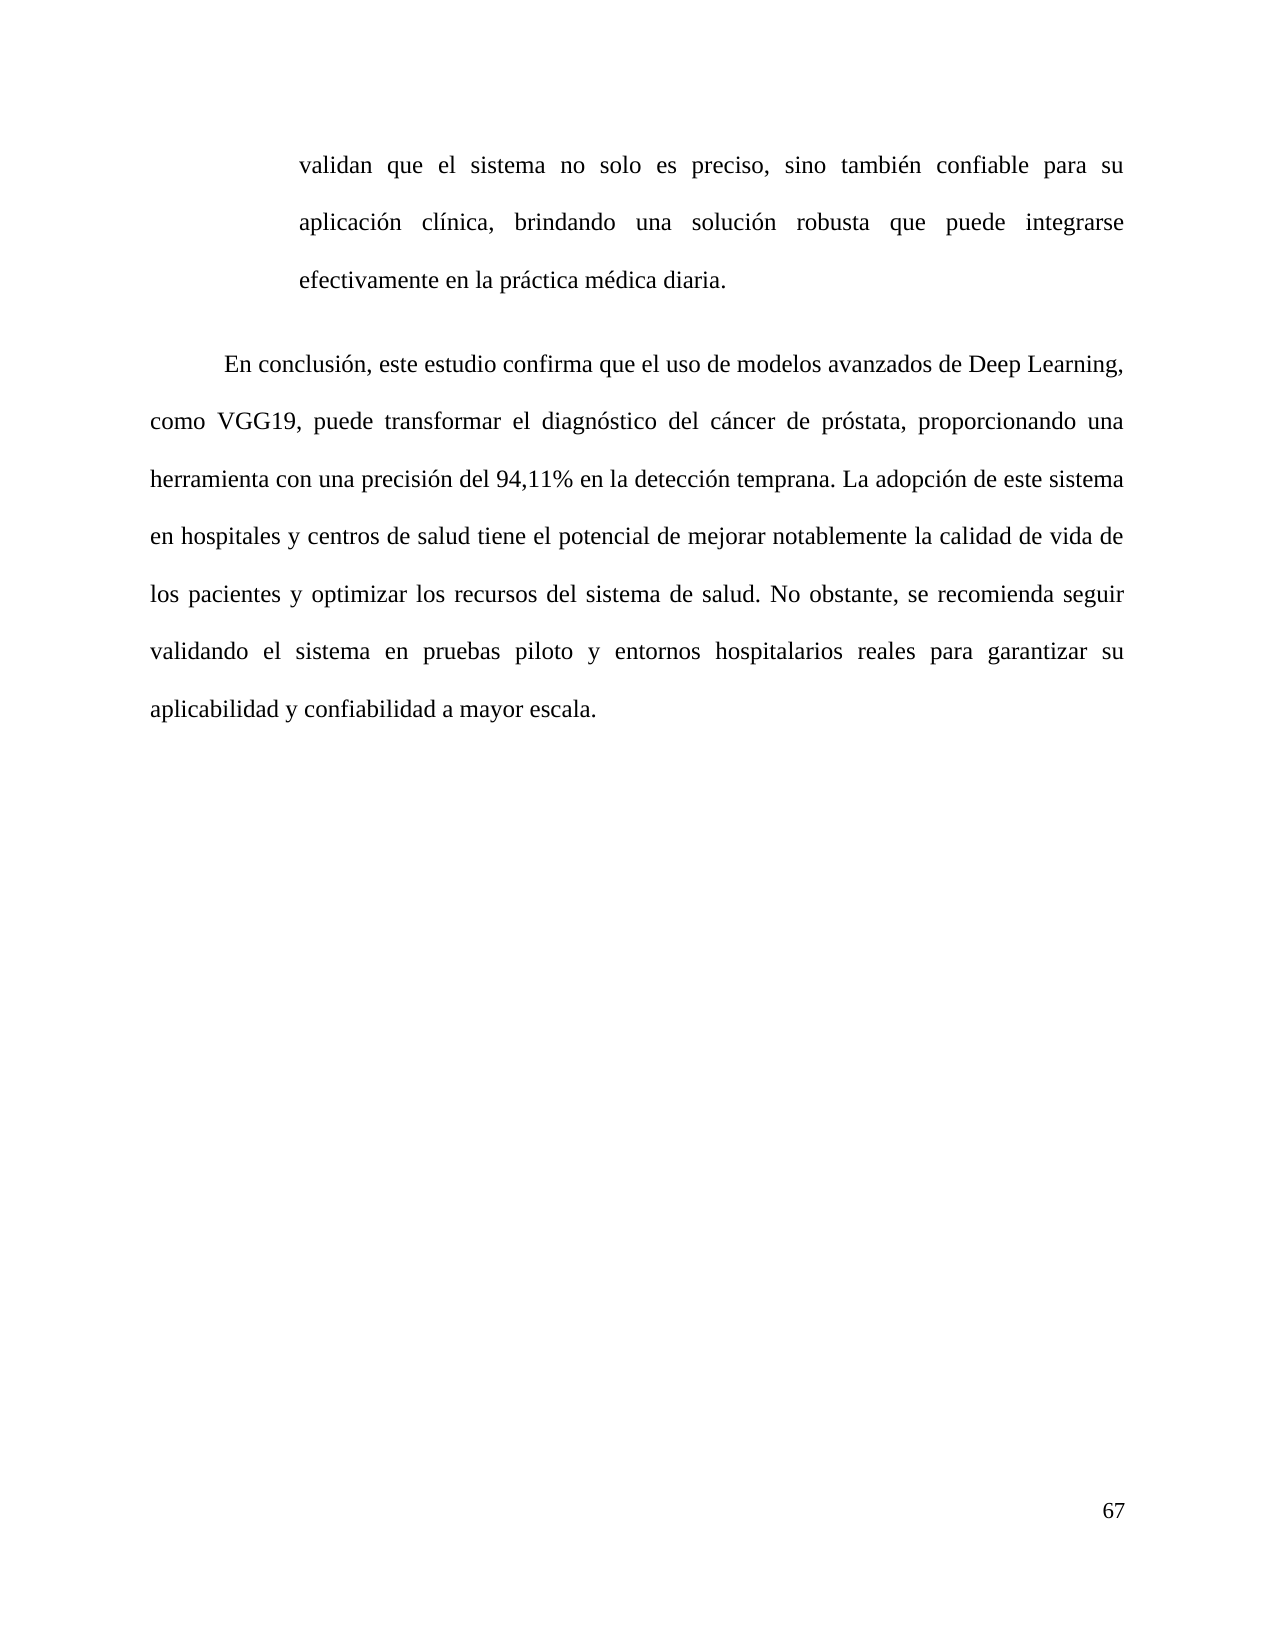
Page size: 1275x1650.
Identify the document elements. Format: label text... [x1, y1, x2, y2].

text En conclusión, este estudio confirma que el uso de modelos avanzados de Deep Learning, como VGG19, puede transformar el diagnóstico del cáncer de próstata, proporcionando una herramienta con una precisión del 94,11% en la detección temprana. La adopción de este sistema en hospitales y centros de salud tiene el potencial de mejorar notablemente la calidad de vida de los pacientes y optimizar los recursos del sistema de salud. No obstante, se recomienda seguir validando el sistema en pruebas piloto y entornos hospitalarios reales para garantizar su aplicabilidad y confiabilidad a mayor escala. [150, 349, 1125, 723]
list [261, 150, 1125, 294]
